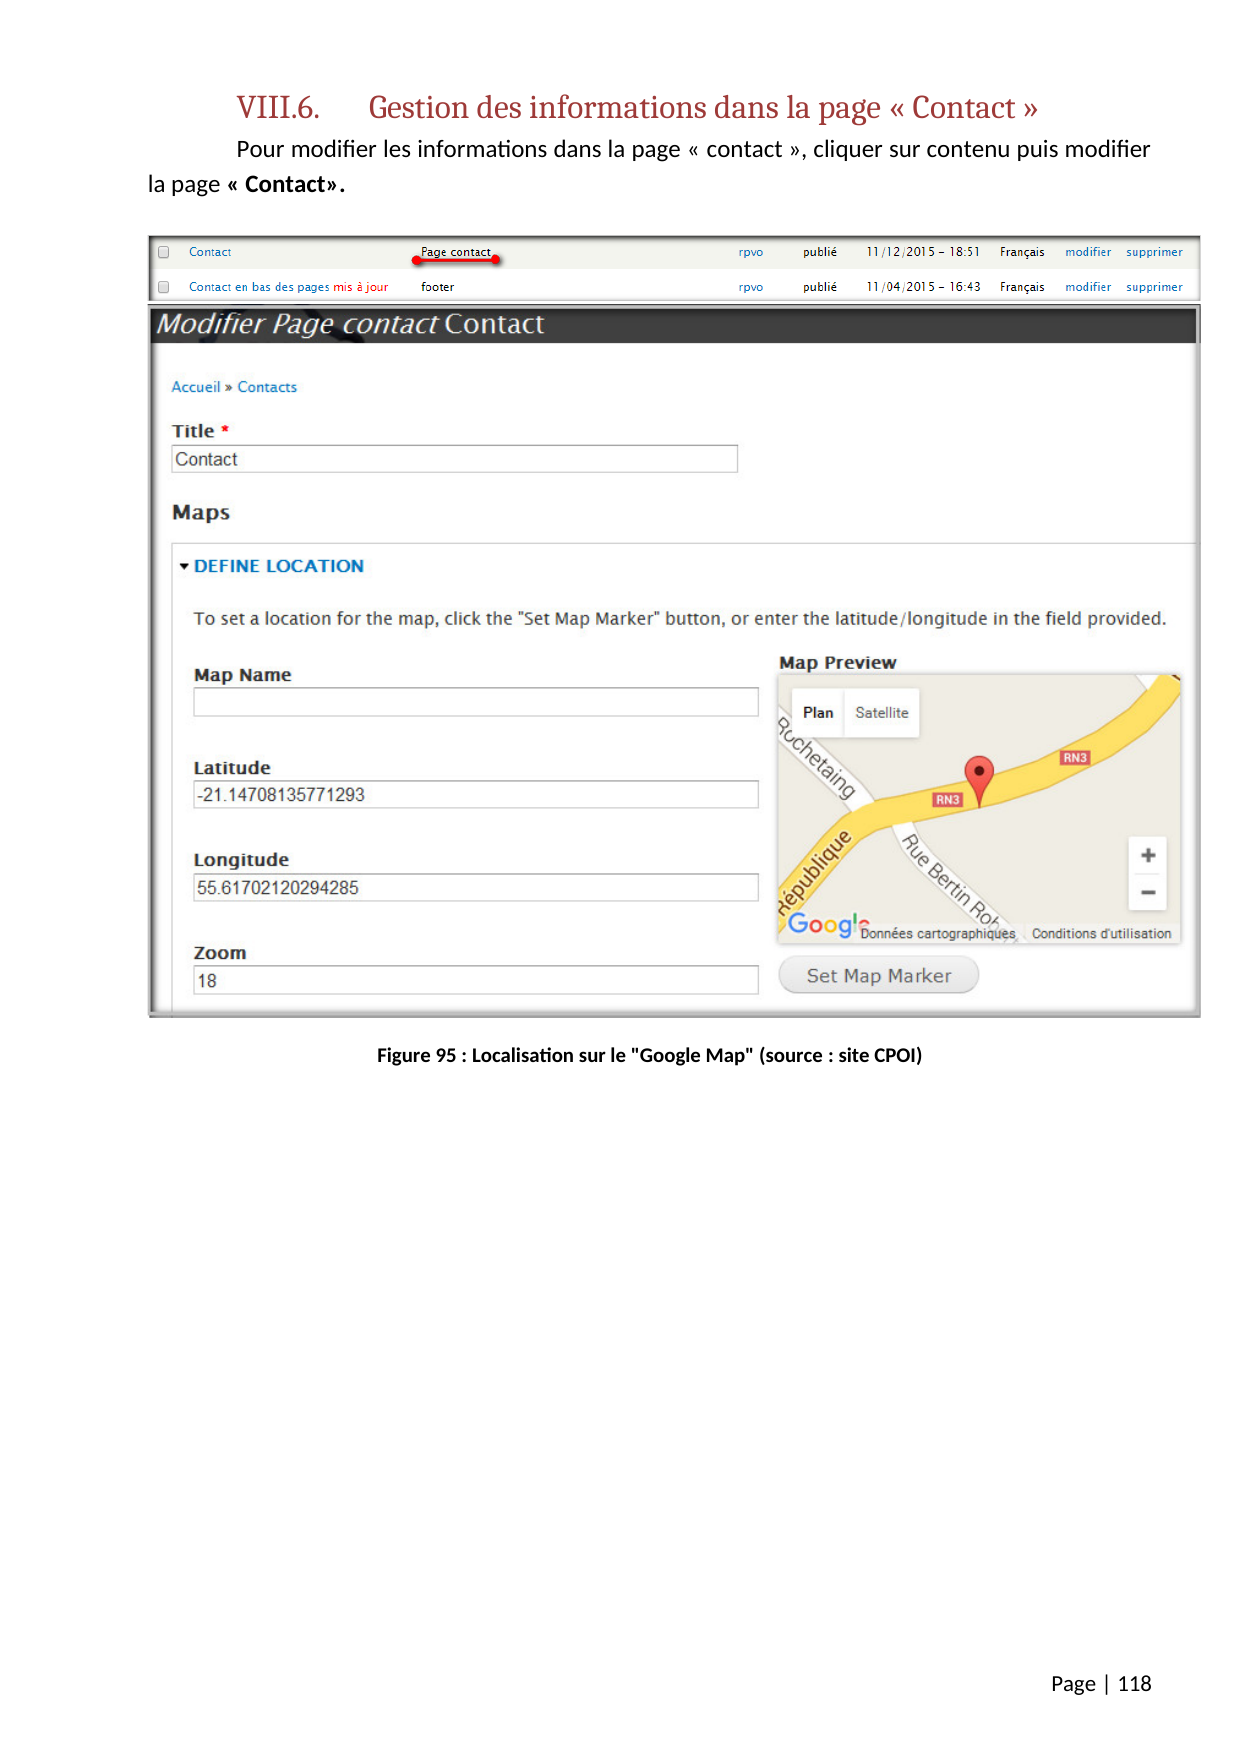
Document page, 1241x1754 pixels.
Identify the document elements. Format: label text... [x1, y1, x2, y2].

subtitle Gestion des informations dans la page « Contact » [236, 89, 1152, 127]
picture [147, 304, 1201, 1018]
picture [147, 235, 1201, 301]
text Pour modifier les informations dans la page « contact », cliquer sur contenu puis modifier la page « Contact». [148, 133, 1152, 198]
